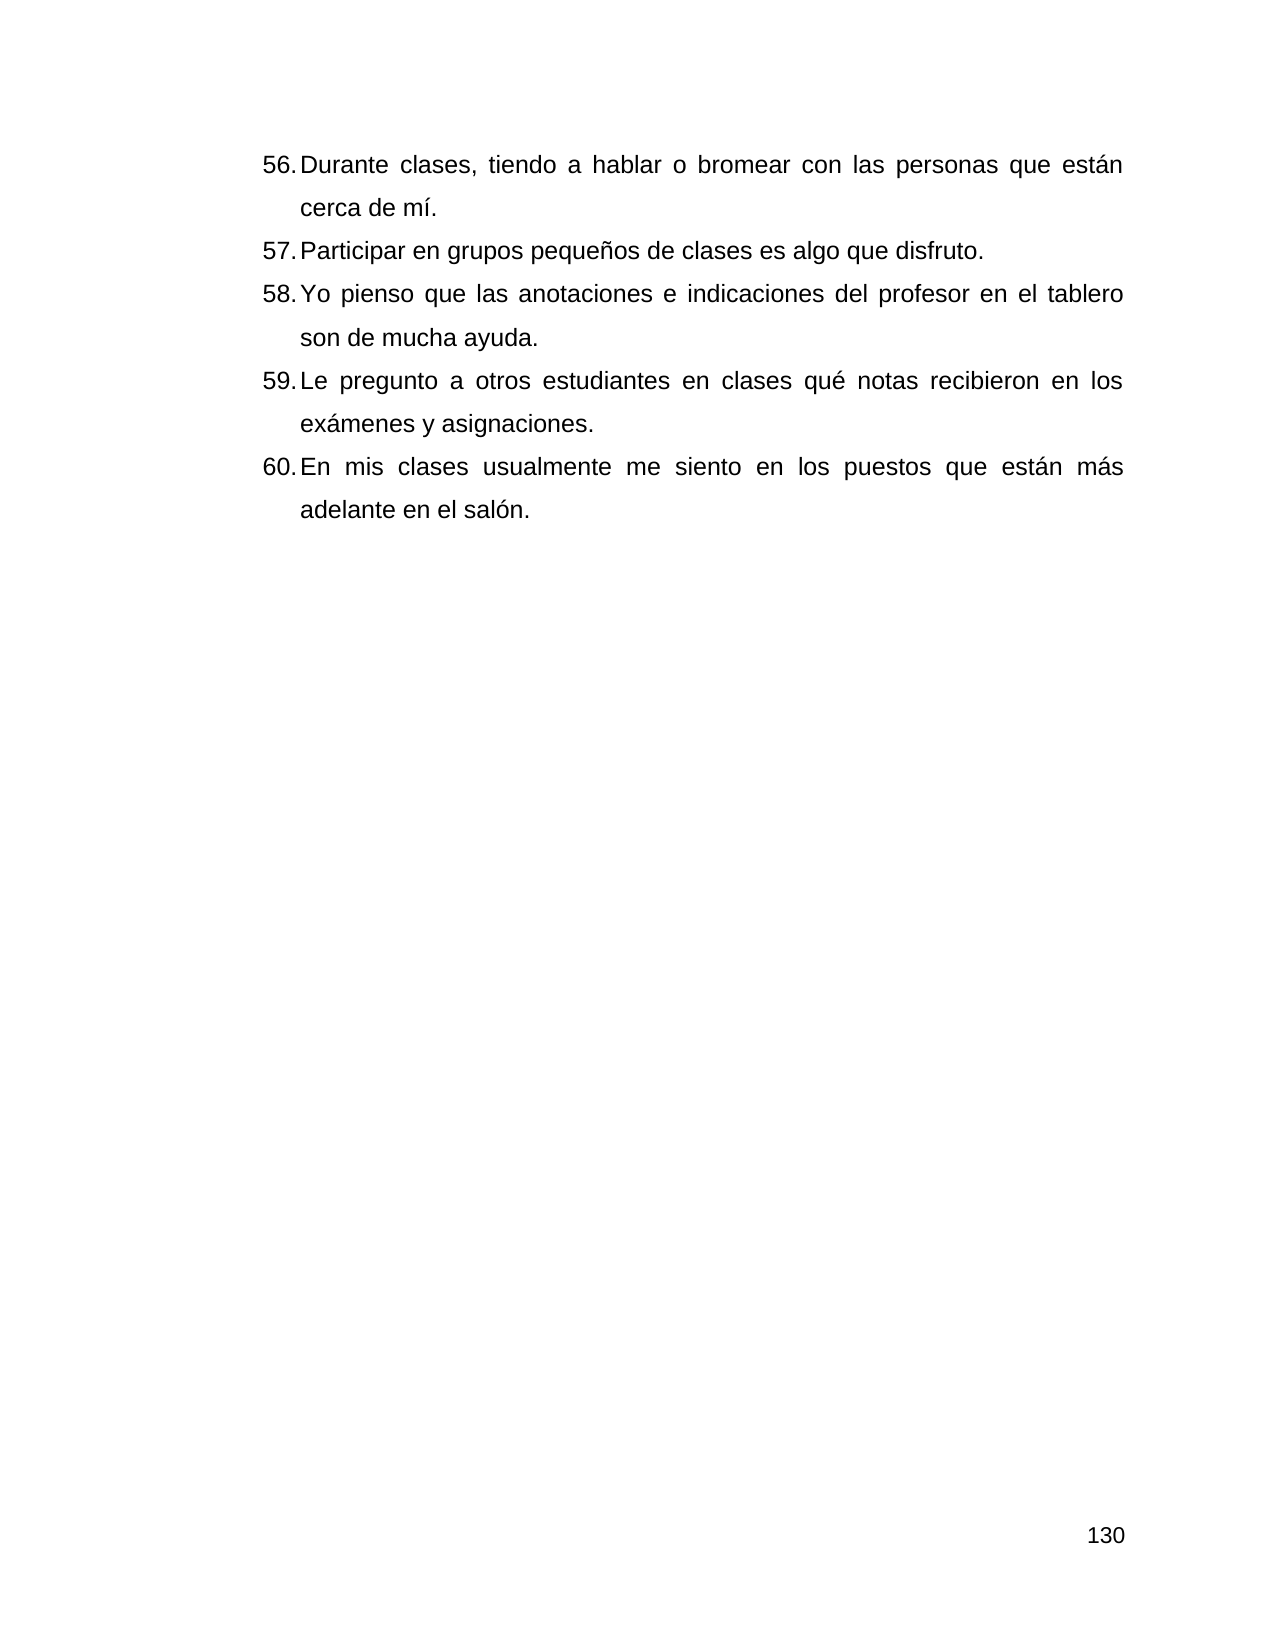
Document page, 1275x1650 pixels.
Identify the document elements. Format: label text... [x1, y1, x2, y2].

list Participar en grupos pequeños de clases es algo que disfruto. [262, 236, 1125, 265]
list Yo pienso que las anotaciones e indicaciones del profesor en el tablero son de mucha ayuda. [262, 279, 1125, 351]
list En mis clases usualmente me siento en los puestos que están más adelante en el salón. [262, 452, 1125, 524]
list Durante clases, tiendo a hablar o bromear con las personas que están cerca de mí. [262, 150, 1125, 222]
list Le pregunto a otros estudiantes en clases qué notas recibieron en los exámenes y asignaciones. [262, 366, 1125, 437]
